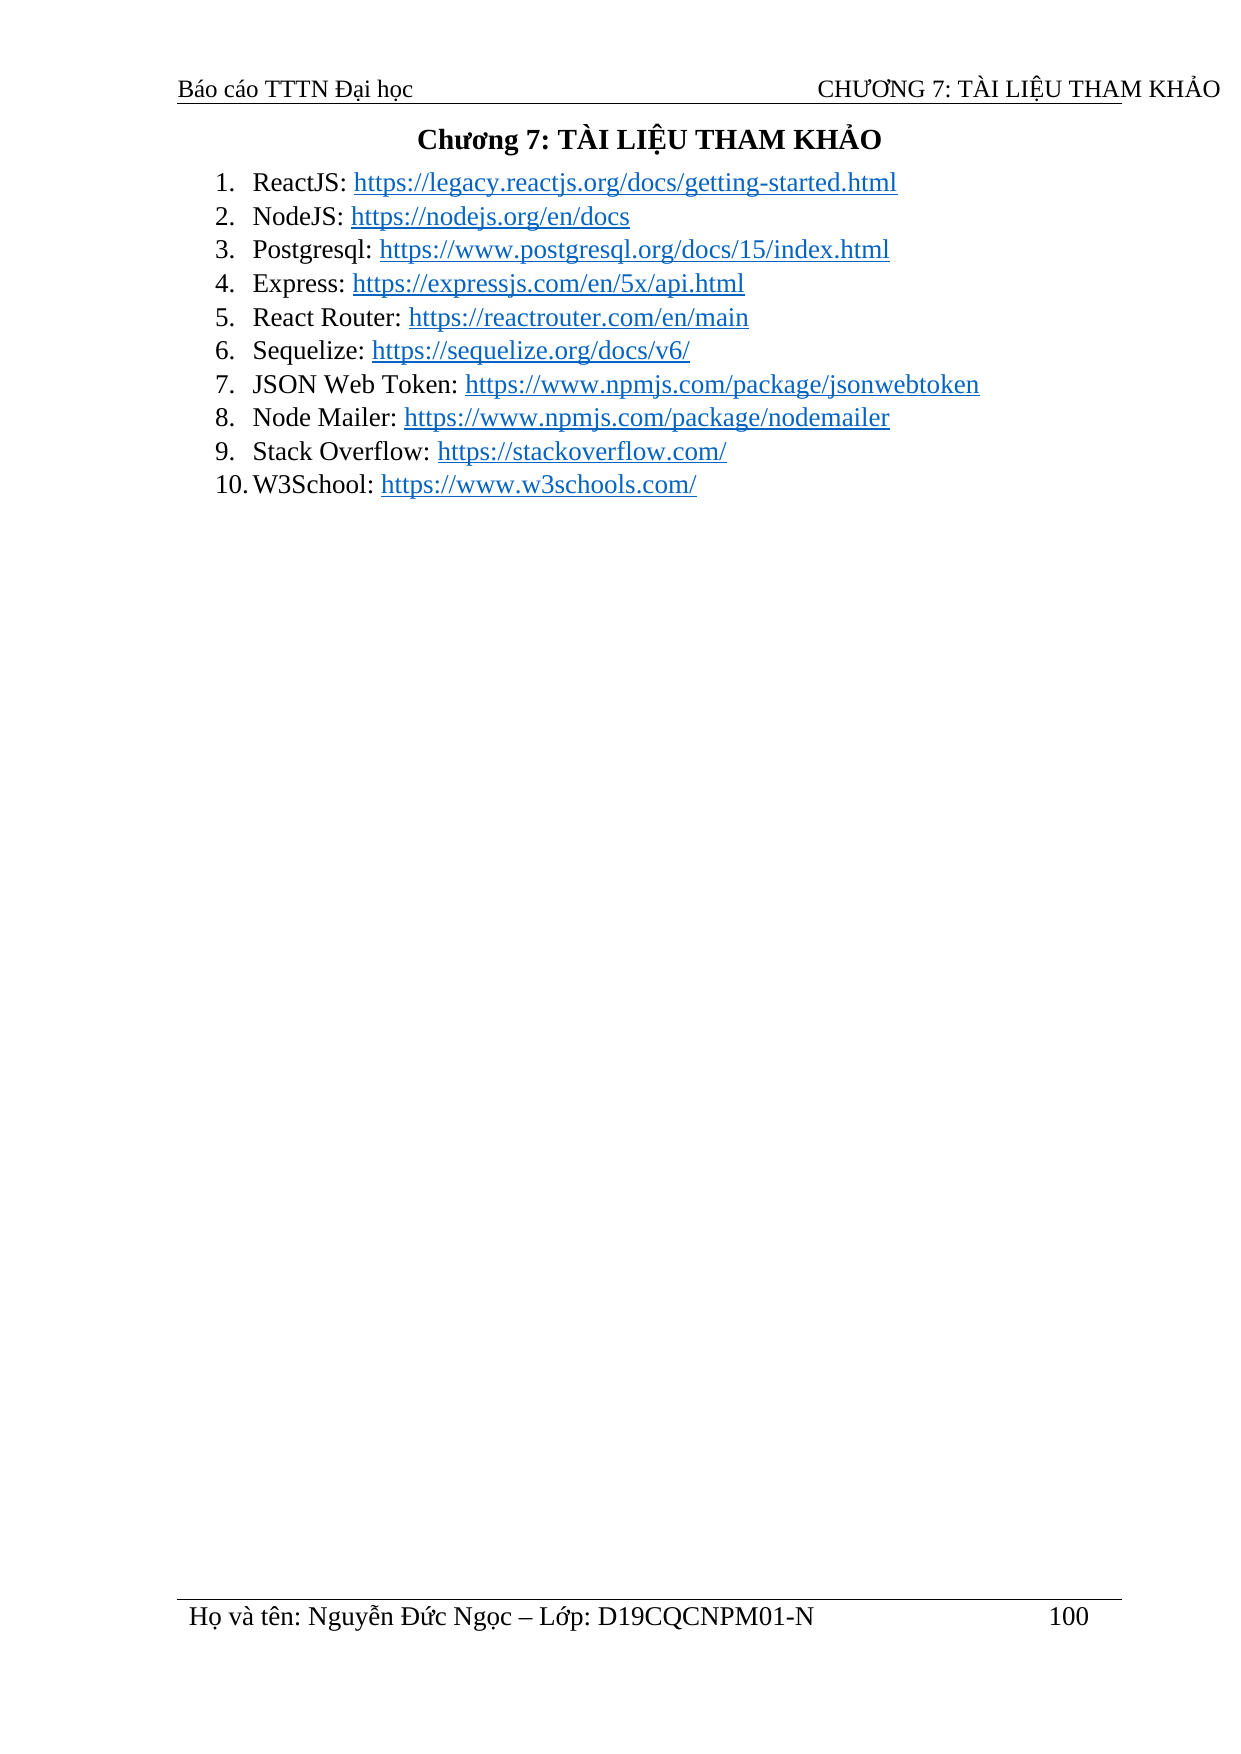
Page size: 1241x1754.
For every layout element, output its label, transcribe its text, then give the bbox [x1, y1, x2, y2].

list NodeJS: https://nodejs.org/en/docs [215, 200, 1122, 231]
list W3School: https://www.w3schools.com/ [215, 468, 1122, 499]
subtitle Chương 7: TÀI LIỆU THAM KHẢO [177, 122, 1122, 155]
list Express: https://expressjs.com/en/5x/api.html [215, 267, 1122, 298]
list React Router: https://reactrouter.com/en/main [215, 301, 1122, 332]
list ReactJS: https://legacy.reactjs.org/docs/getting-started.html [215, 167, 1122, 198]
list Stack Overflow: https://stackoverflow.com/ [215, 435, 1122, 466]
list Node Mailer: https://www.npmjs.com/package/nodemailer [215, 401, 1122, 432]
list JSON Web Token: https://www.npmjs.com/package/jsonwebtoken [215, 368, 1122, 399]
list Sequelize: https://sequelize.org/docs/v6/ [215, 334, 1122, 365]
list Postgresql: https://www.postgresql.org/docs/15/index.html [215, 234, 1122, 265]
